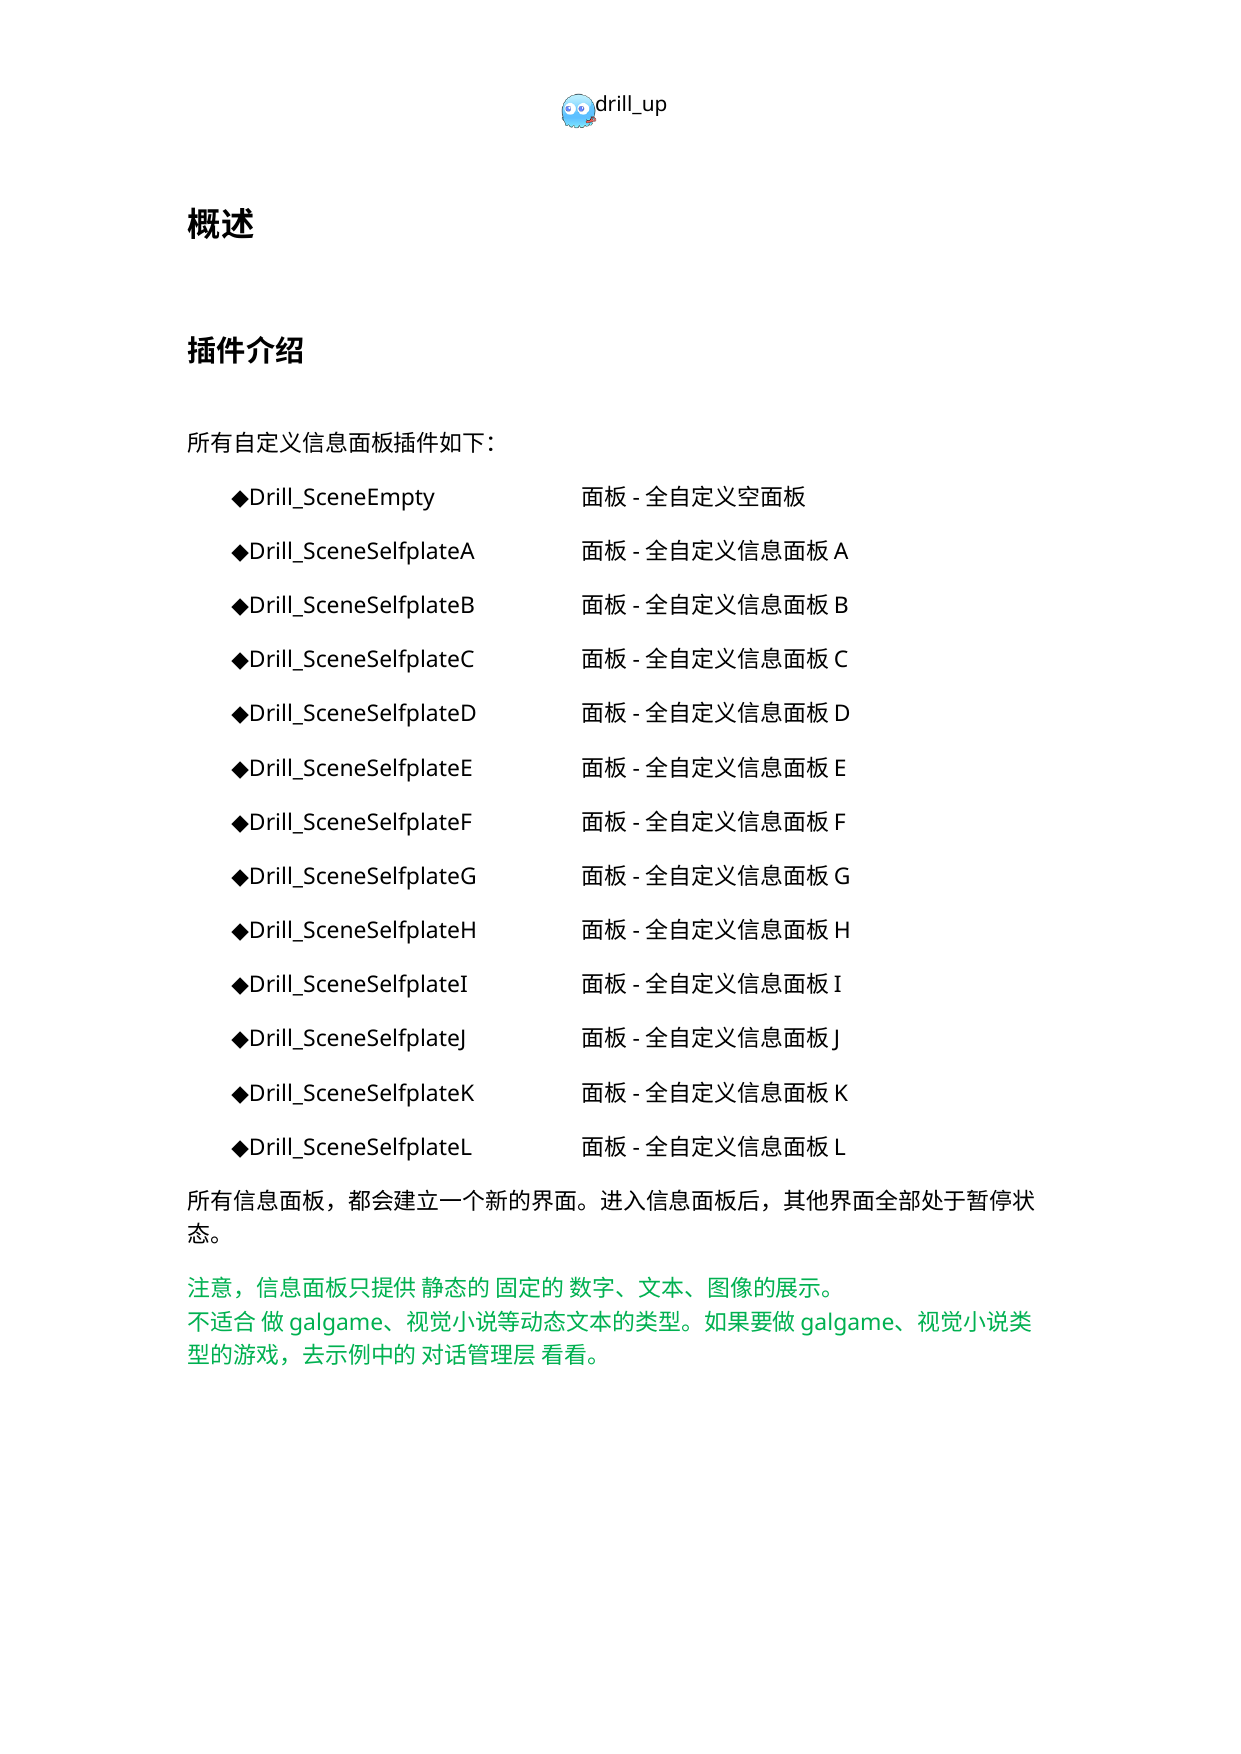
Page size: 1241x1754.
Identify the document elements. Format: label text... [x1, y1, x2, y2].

text 注意，信息面板只提供 静态的 固定的 数字、文本、图像的展示。 [187, 1270, 1053, 1303]
text ◆Drill_SceneSelfplateG 面板 - 全自定义信息面板G [187, 858, 1053, 891]
text ◆Drill_SceneSelfplateH 面板 - 全自定义信息面板H [187, 912, 1053, 945]
text ◆Drill_SceneSelfplateL 面板 - 全自定义信息面板L [187, 1129, 1053, 1162]
text ◆Drill_SceneSelfplateK 面板 - 全自定义信息面板K [187, 1074, 1053, 1108]
text ◆Drill_SceneSelfplateA 面板 - 全自定义信息面板A [187, 533, 1053, 566]
text ◆Drill_SceneSelfplateC 面板 - 全自定义信息面板C [187, 641, 1053, 674]
subtitle 概述 [187, 189, 1053, 254]
text 所有信息面板，都会建立一个新的界面。进入信息面板后，其他界面全部处于暂停状态。 [187, 1183, 1053, 1249]
text ◆Drill_SceneSelfplateB 面板 - 全自定义信息面板B [187, 587, 1053, 620]
text 所有自定义信息面板插件如下： [187, 424, 1053, 458]
text ◆Drill_SceneSelfplateI 面板 - 全自定义信息面板I [187, 966, 1053, 999]
picture [556, 88, 597, 130]
text ◆Drill_SceneSelfplateD 面板 - 全自定义信息面板D [187, 695, 1053, 729]
text ◆Drill_SceneEmpty 面板 - 全自定义空面板 [187, 479, 1053, 512]
subtitle 插件介绍 [187, 316, 1053, 381]
text 不适合 做galgame、视觉小说等动态文本的类型。如果要做galgame、视觉小说类型的游戏，去示例中的 对话管理层 看看。 [187, 1303, 1053, 1370]
text ◆Drill_SceneSelfplateJ 面板 - 全自定义信息面板J [187, 1020, 1053, 1054]
text ◆Drill_SceneSelfplateE 面板 - 全自定义信息面板E [187, 749, 1053, 783]
text ◆Drill_SceneSelfplateF 面板 - 全自定义信息面板F [187, 804, 1053, 837]
